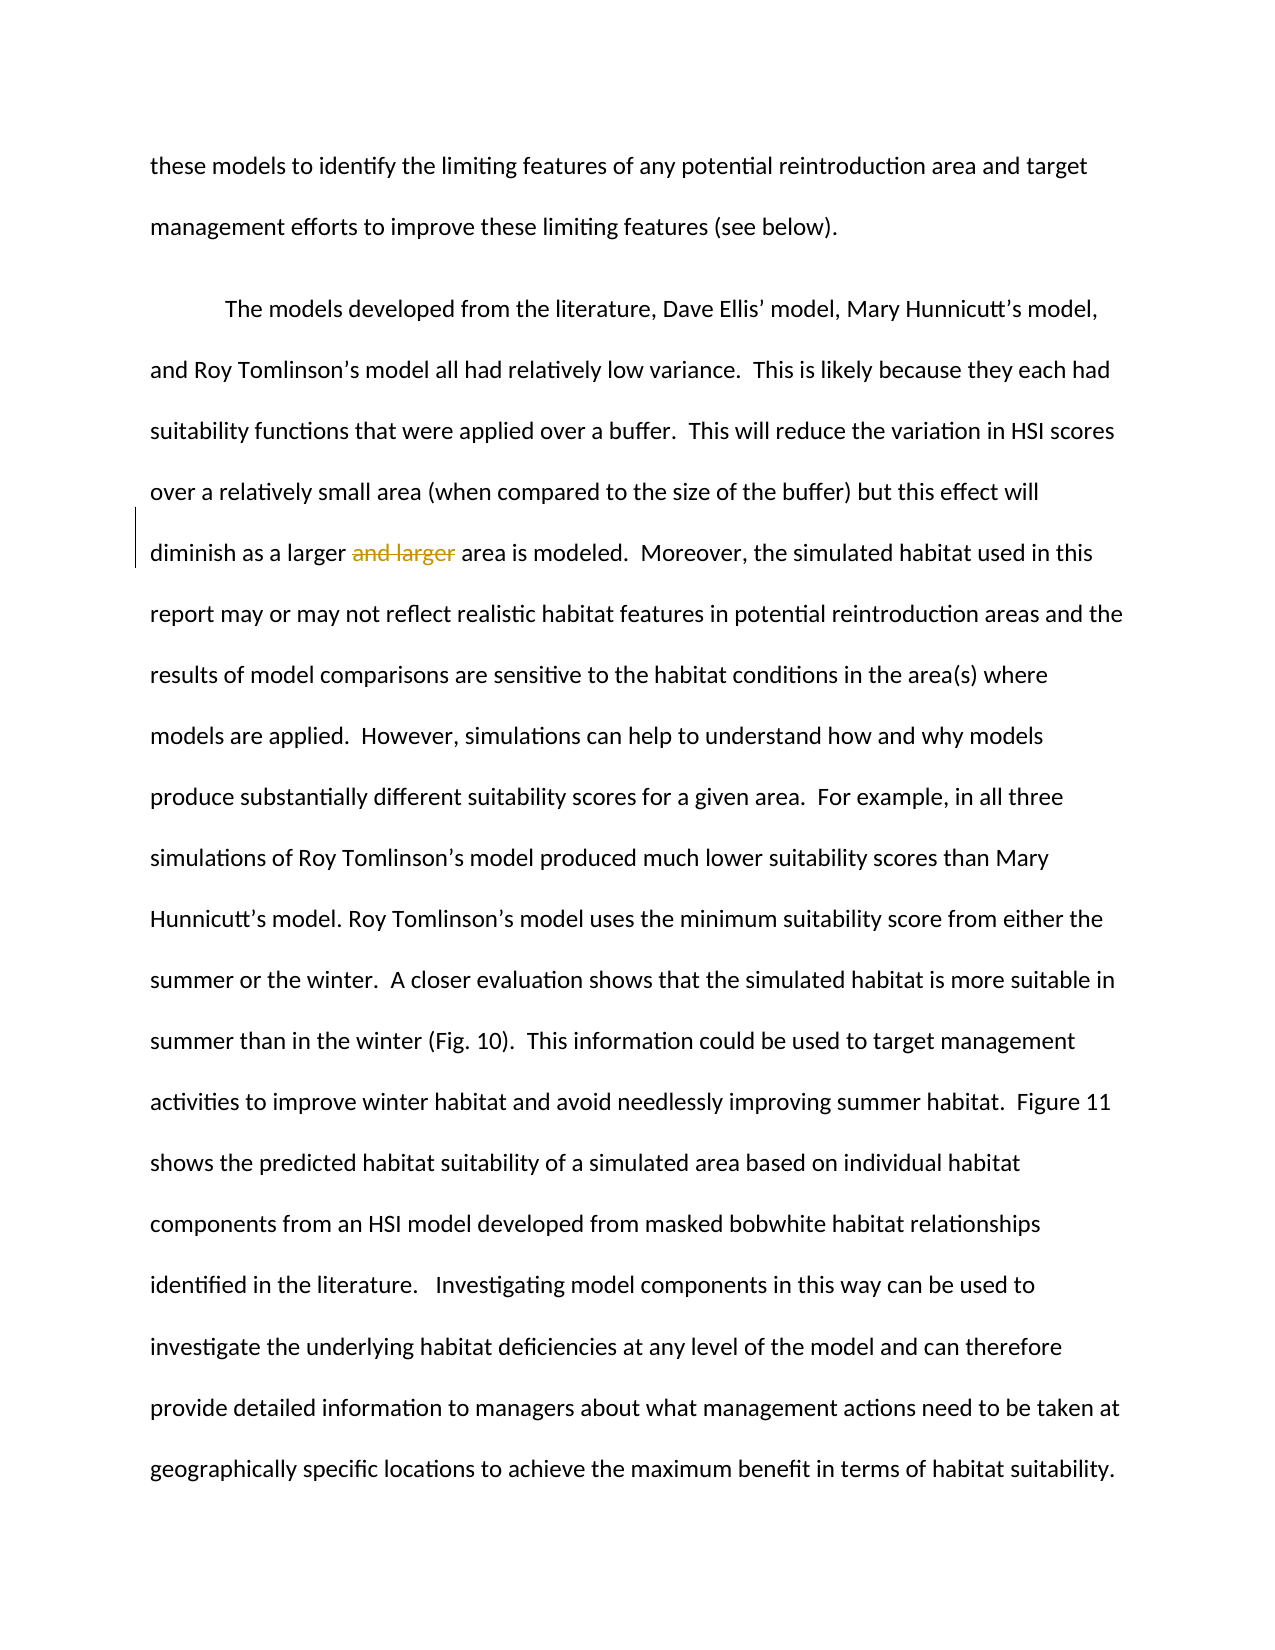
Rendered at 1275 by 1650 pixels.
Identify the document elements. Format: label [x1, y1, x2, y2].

text [150, 293, 1125, 1483]
text [150, 150, 1125, 242]
